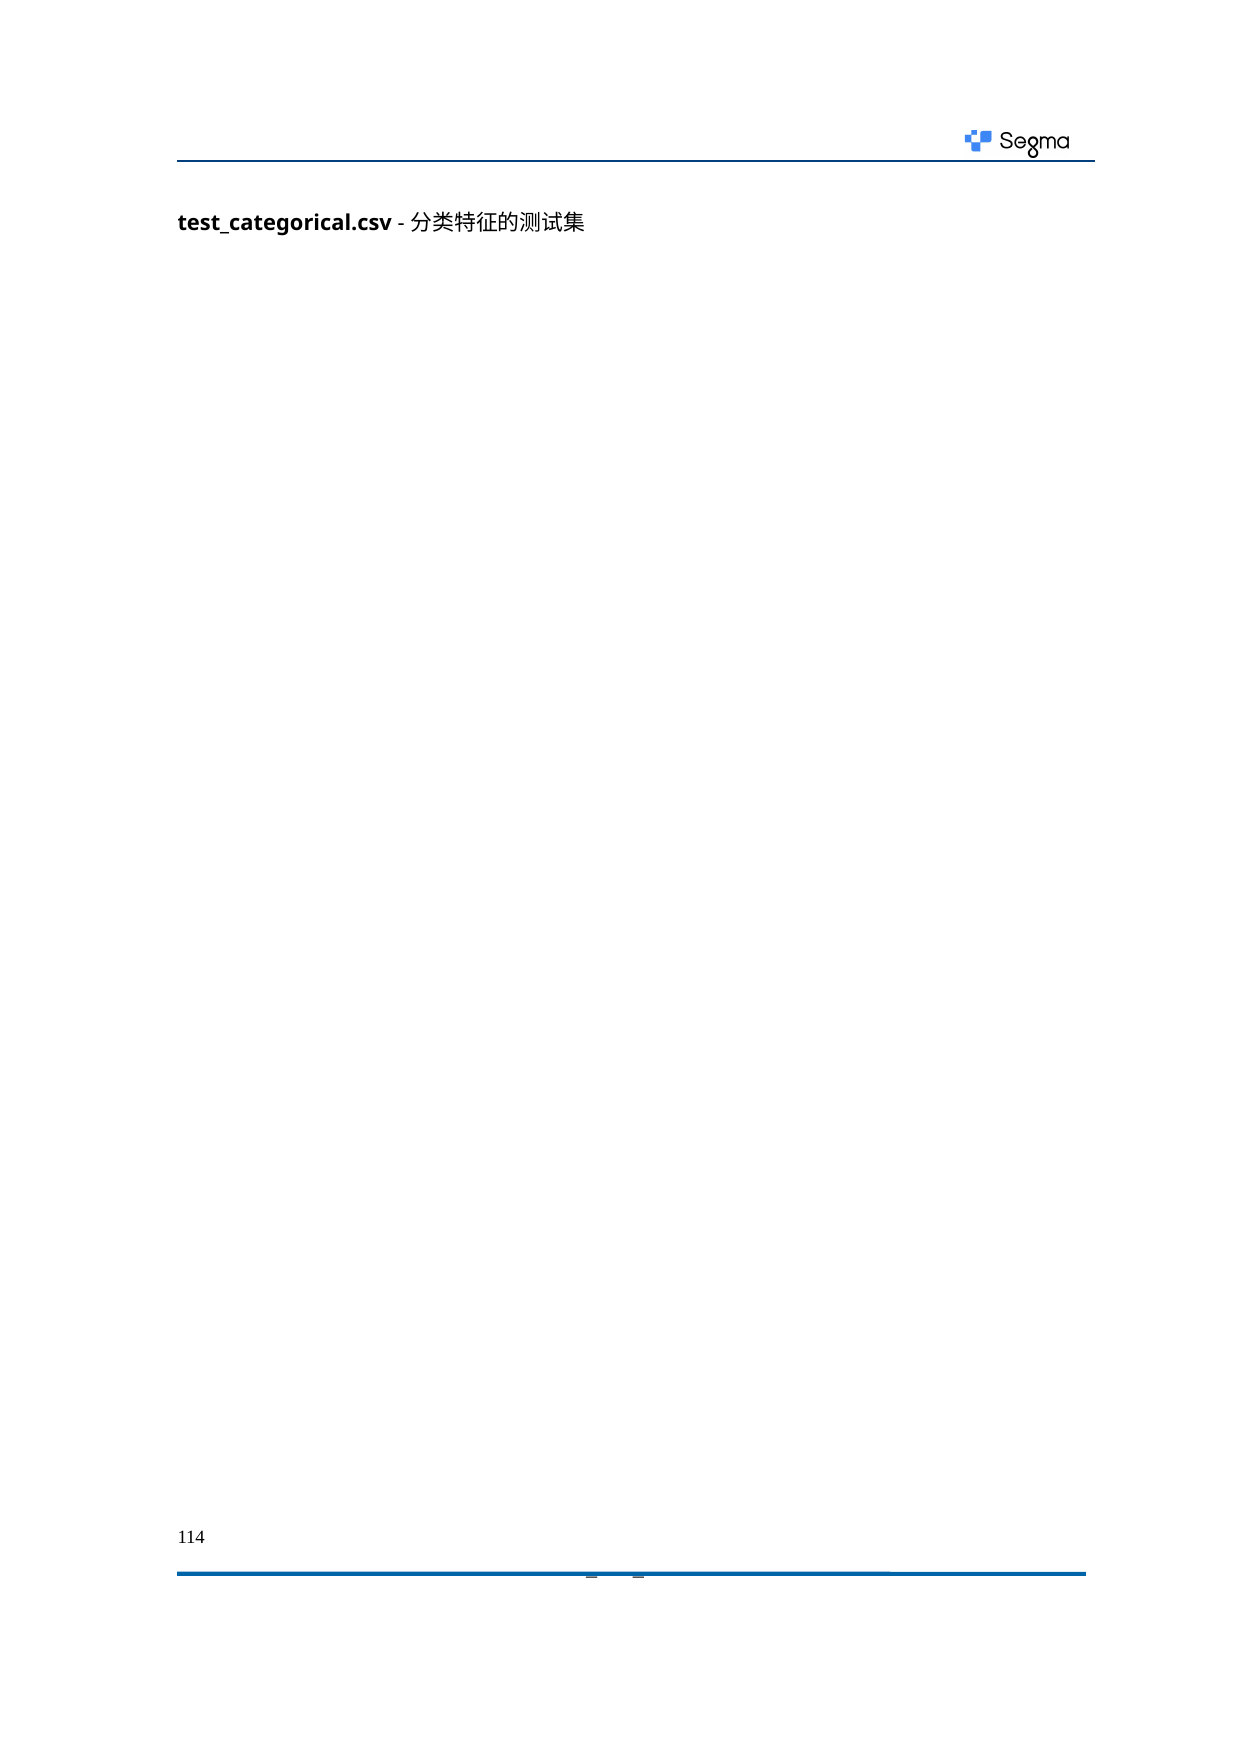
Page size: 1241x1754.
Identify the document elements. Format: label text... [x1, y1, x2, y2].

list test_categorical.csv - 分类特征的测试集 [519, 205, 1092, 237]
picture [964, 130, 1069, 158]
